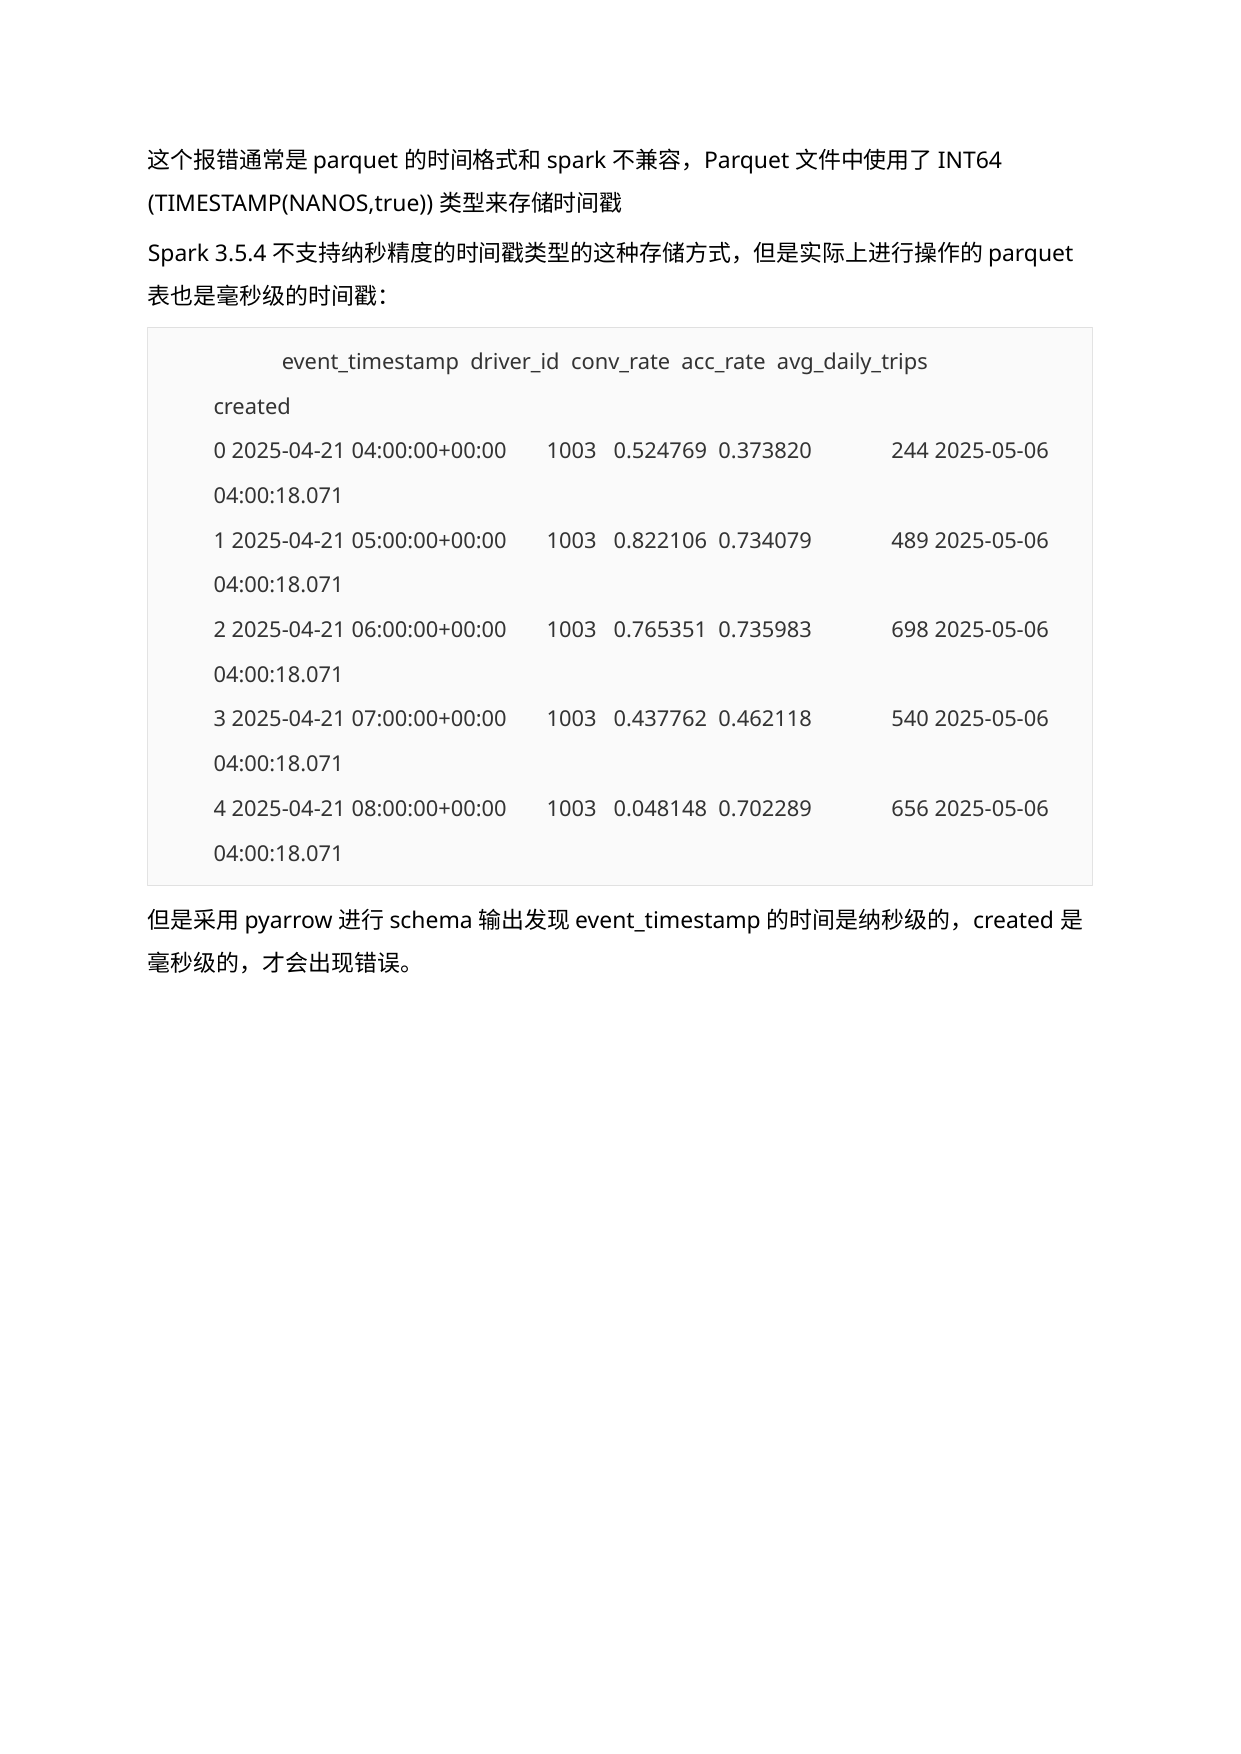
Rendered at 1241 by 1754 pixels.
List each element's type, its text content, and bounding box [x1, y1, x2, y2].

list 这个报错通常是parquet 的时间格式和 spark 不兼容，Parquet 文件中使用了 INT64 (TIMESTAMP(NANOS,true)) 类型来存储时间戳 [148, 142, 1093, 218]
list 但是采用 pyarrow 进行 schema 输出发现event_timestamp 的时间是纳秒级的，created 是毫秒级的，才会出现错误。 [148, 902, 1093, 978]
list Spark 3.5.4 不支持纳秒精度的时间戳类型的这种存储方式，但是实际上进行操作的 parquet 表也是毫秒级的时间戳： [148, 234, 1093, 311]
